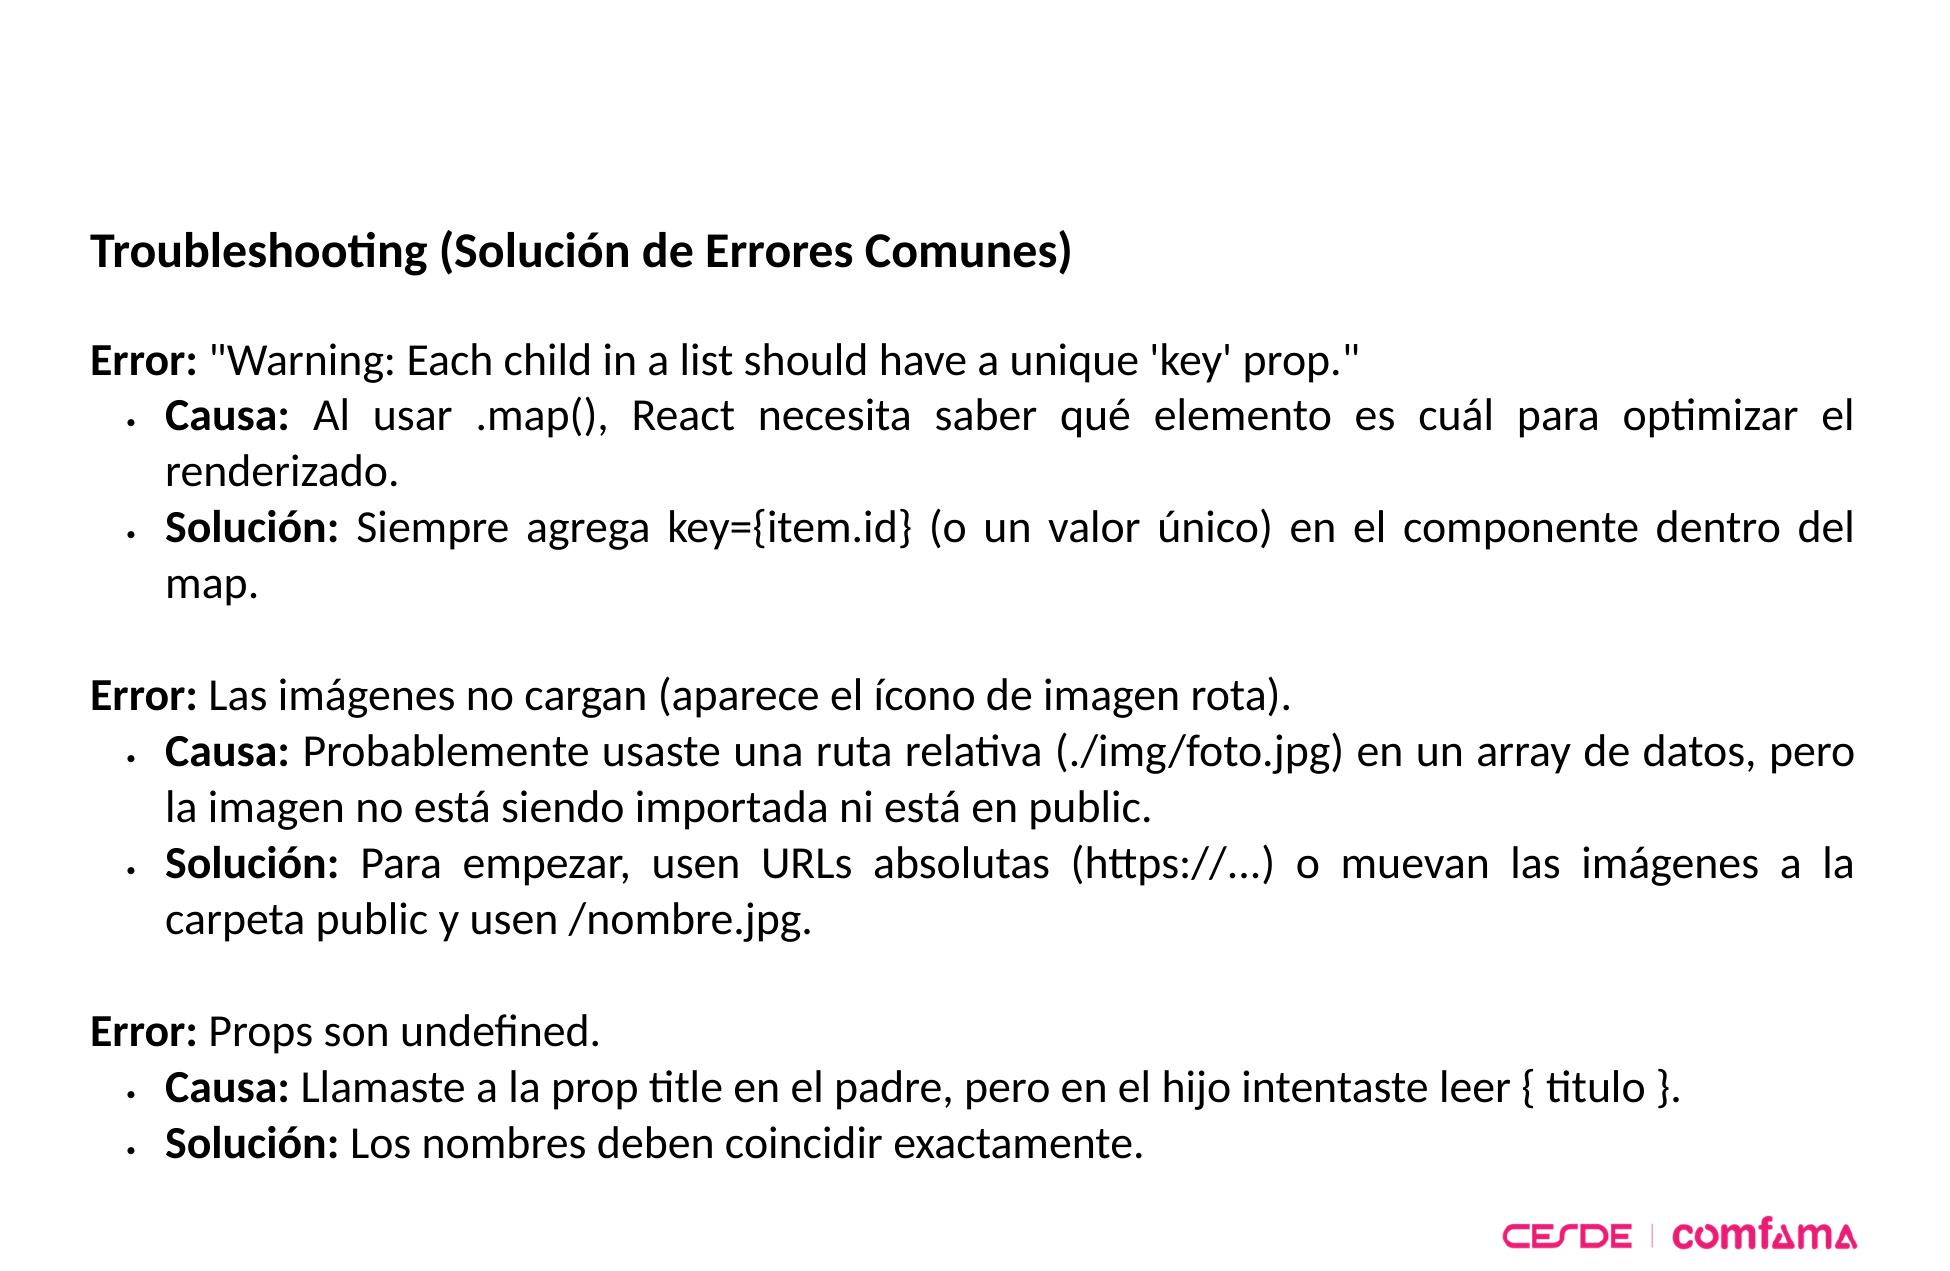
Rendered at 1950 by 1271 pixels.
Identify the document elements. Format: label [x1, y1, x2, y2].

picture [1493, 1207, 1866, 1257]
